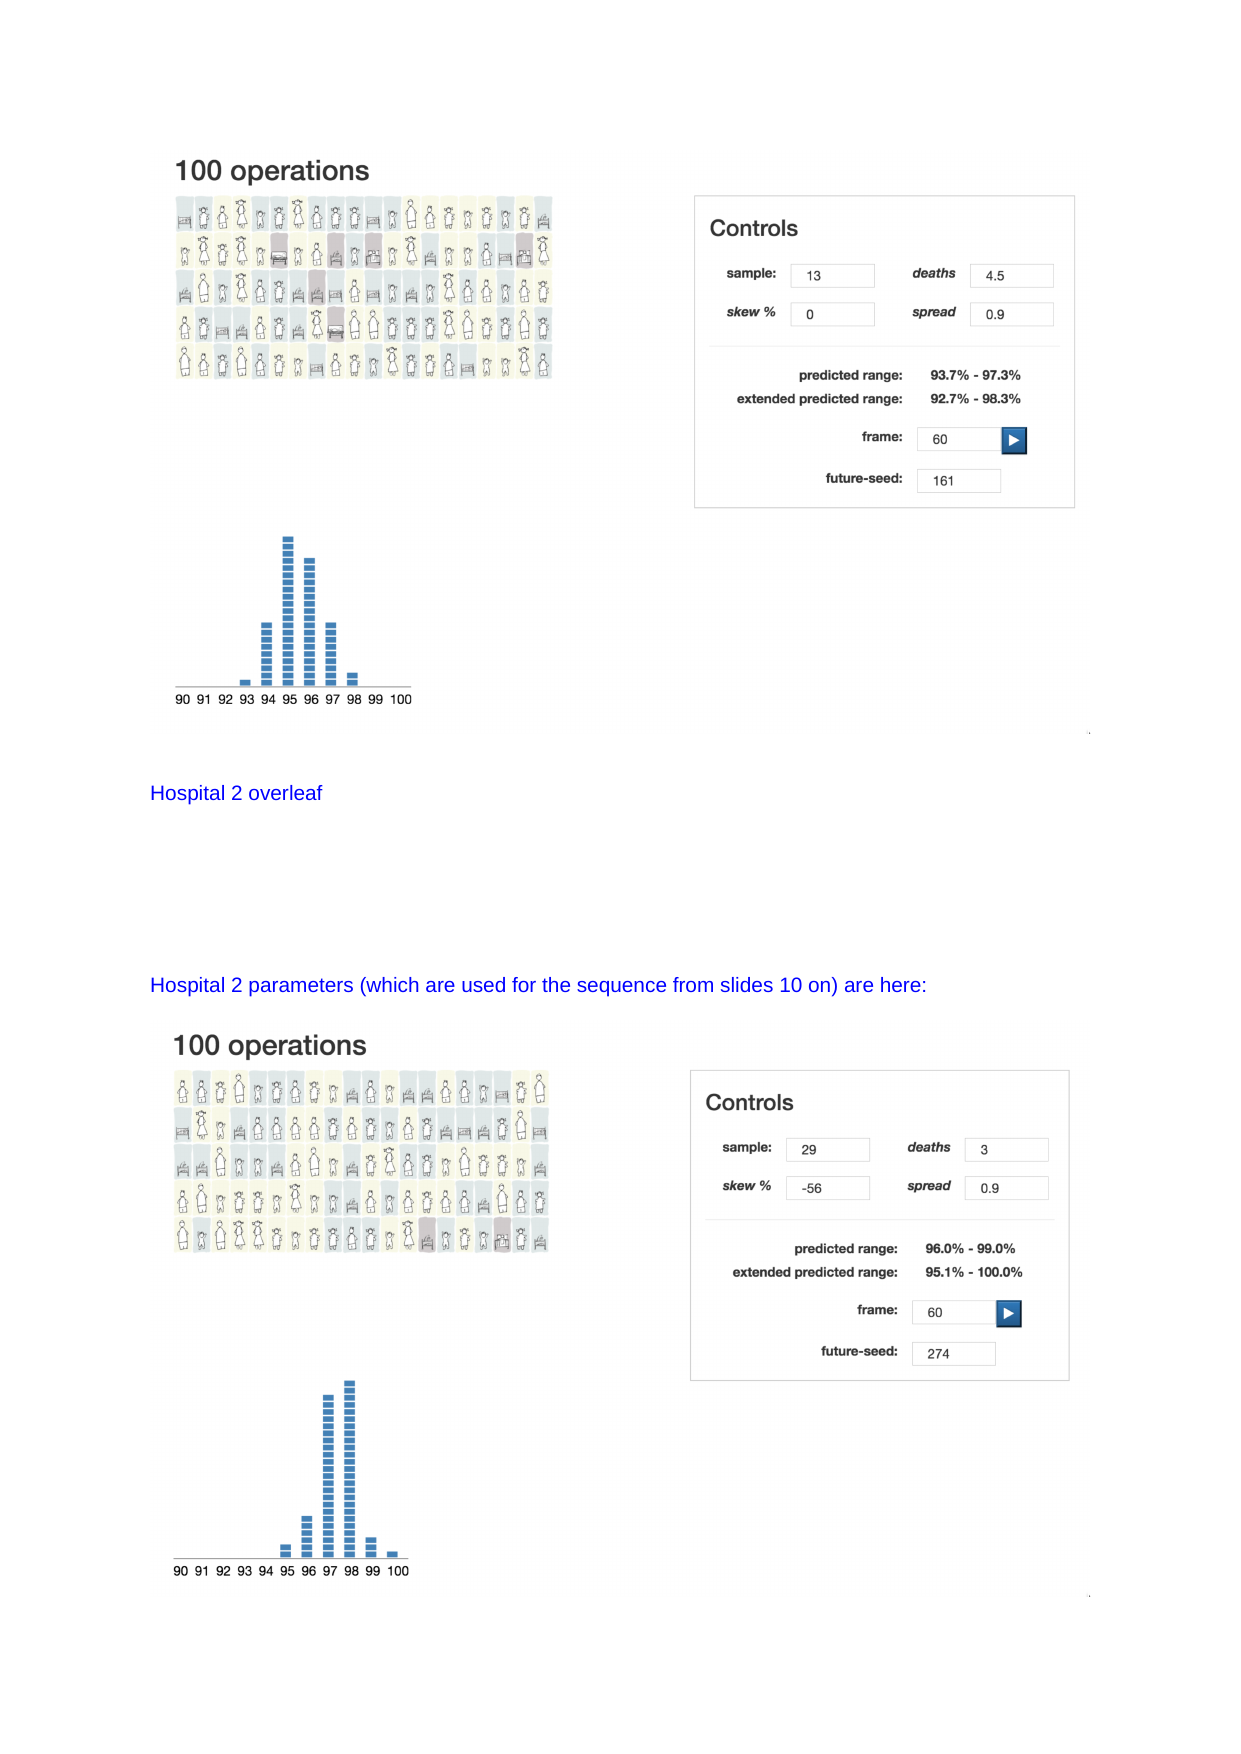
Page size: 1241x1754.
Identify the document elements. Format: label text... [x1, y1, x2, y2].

picture [150, 1020, 1091, 1597]
text Hospital 2 parameters (which are used for the sequence from slides 10 on) are here: [150, 973, 1090, 997]
text Hospital 2 overleaf [150, 781, 1090, 805]
picture [150, 150, 1091, 734]
